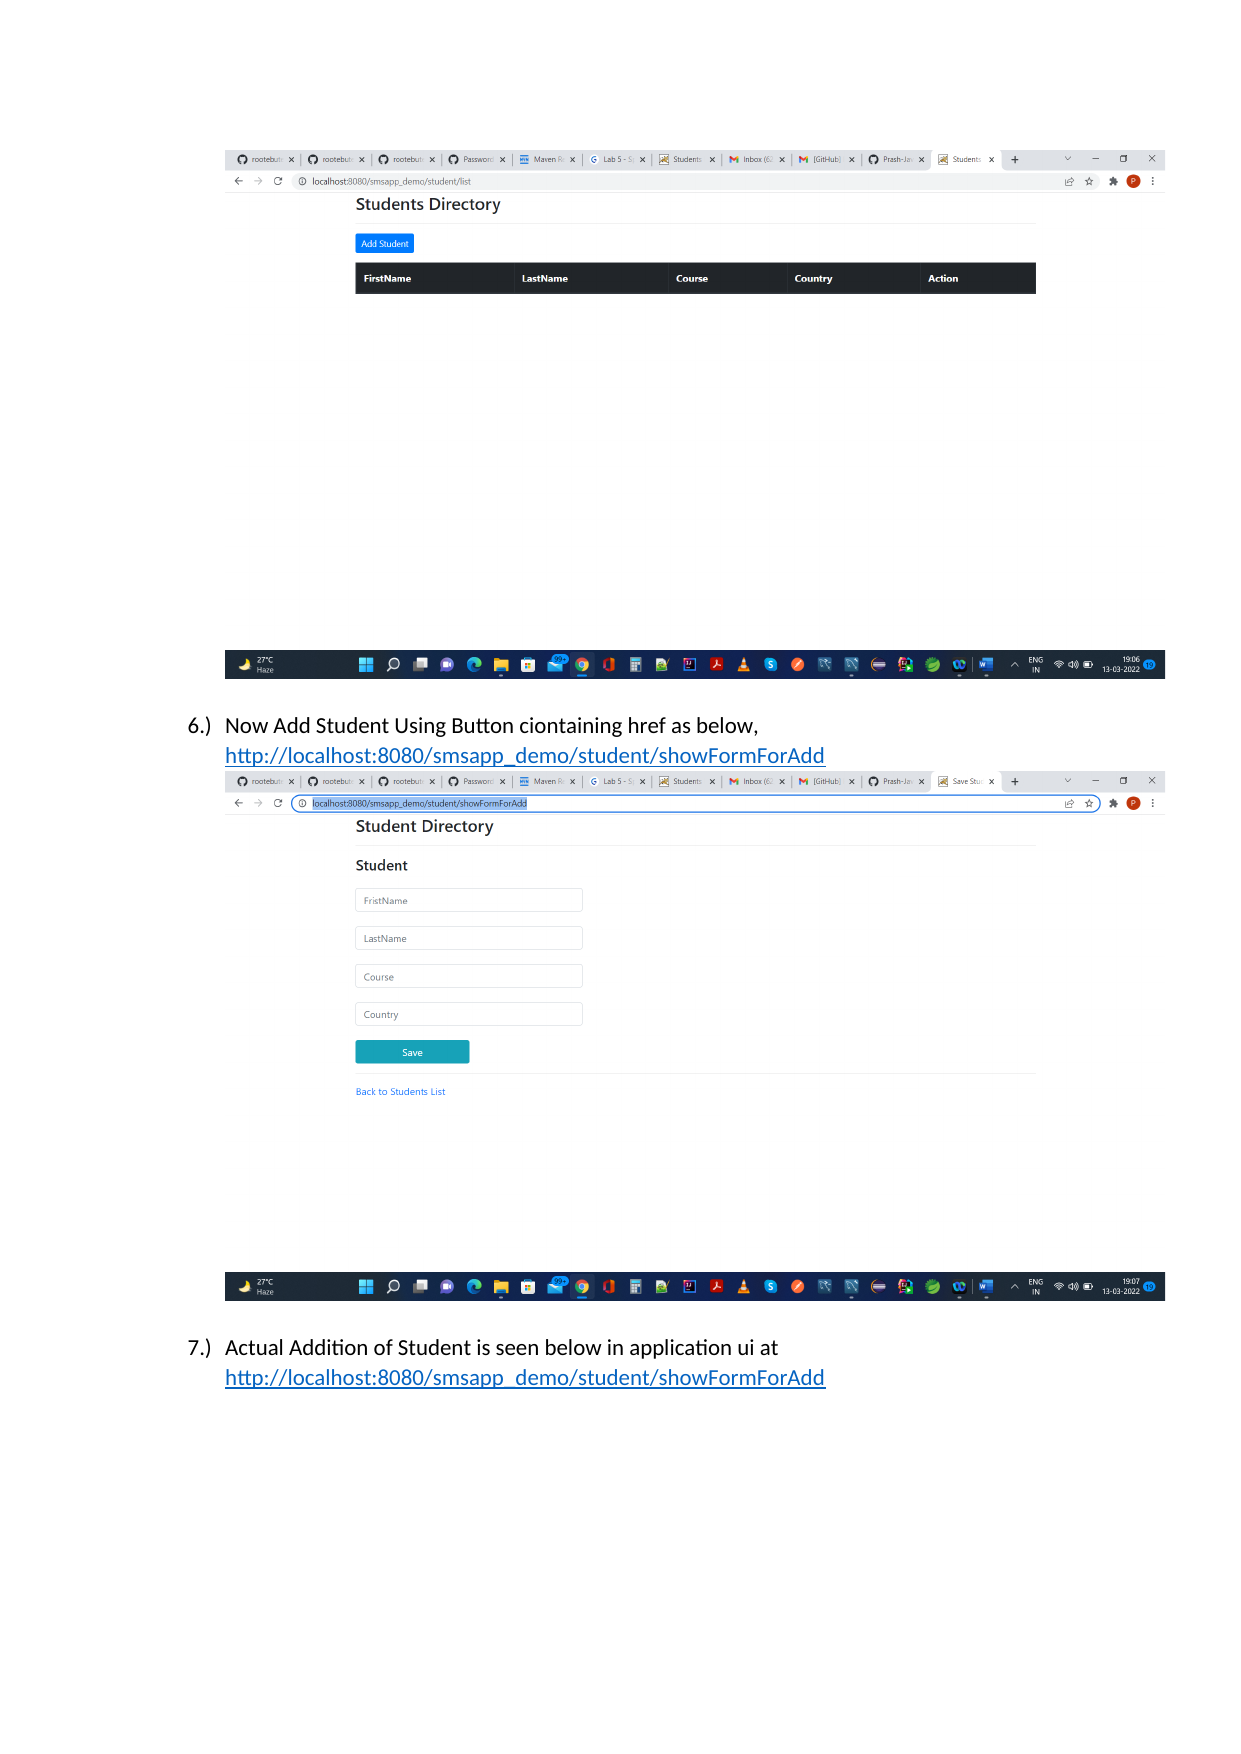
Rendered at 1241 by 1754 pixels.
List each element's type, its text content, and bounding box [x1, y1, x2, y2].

picture [225, 150, 1166, 679]
list Now Add Student Using Button ciontaining href as below, [187, 711, 1090, 739]
list Actual Addition of Student is seen below in application ui at http://localhost:8080/smsapp_demo/student/showFormForAdd [187, 1333, 1090, 1391]
picture [225, 771, 1166, 1301]
list http://localhost:8080/smsapp_demo/student/showFormForAdd [225, 741, 1090, 769]
